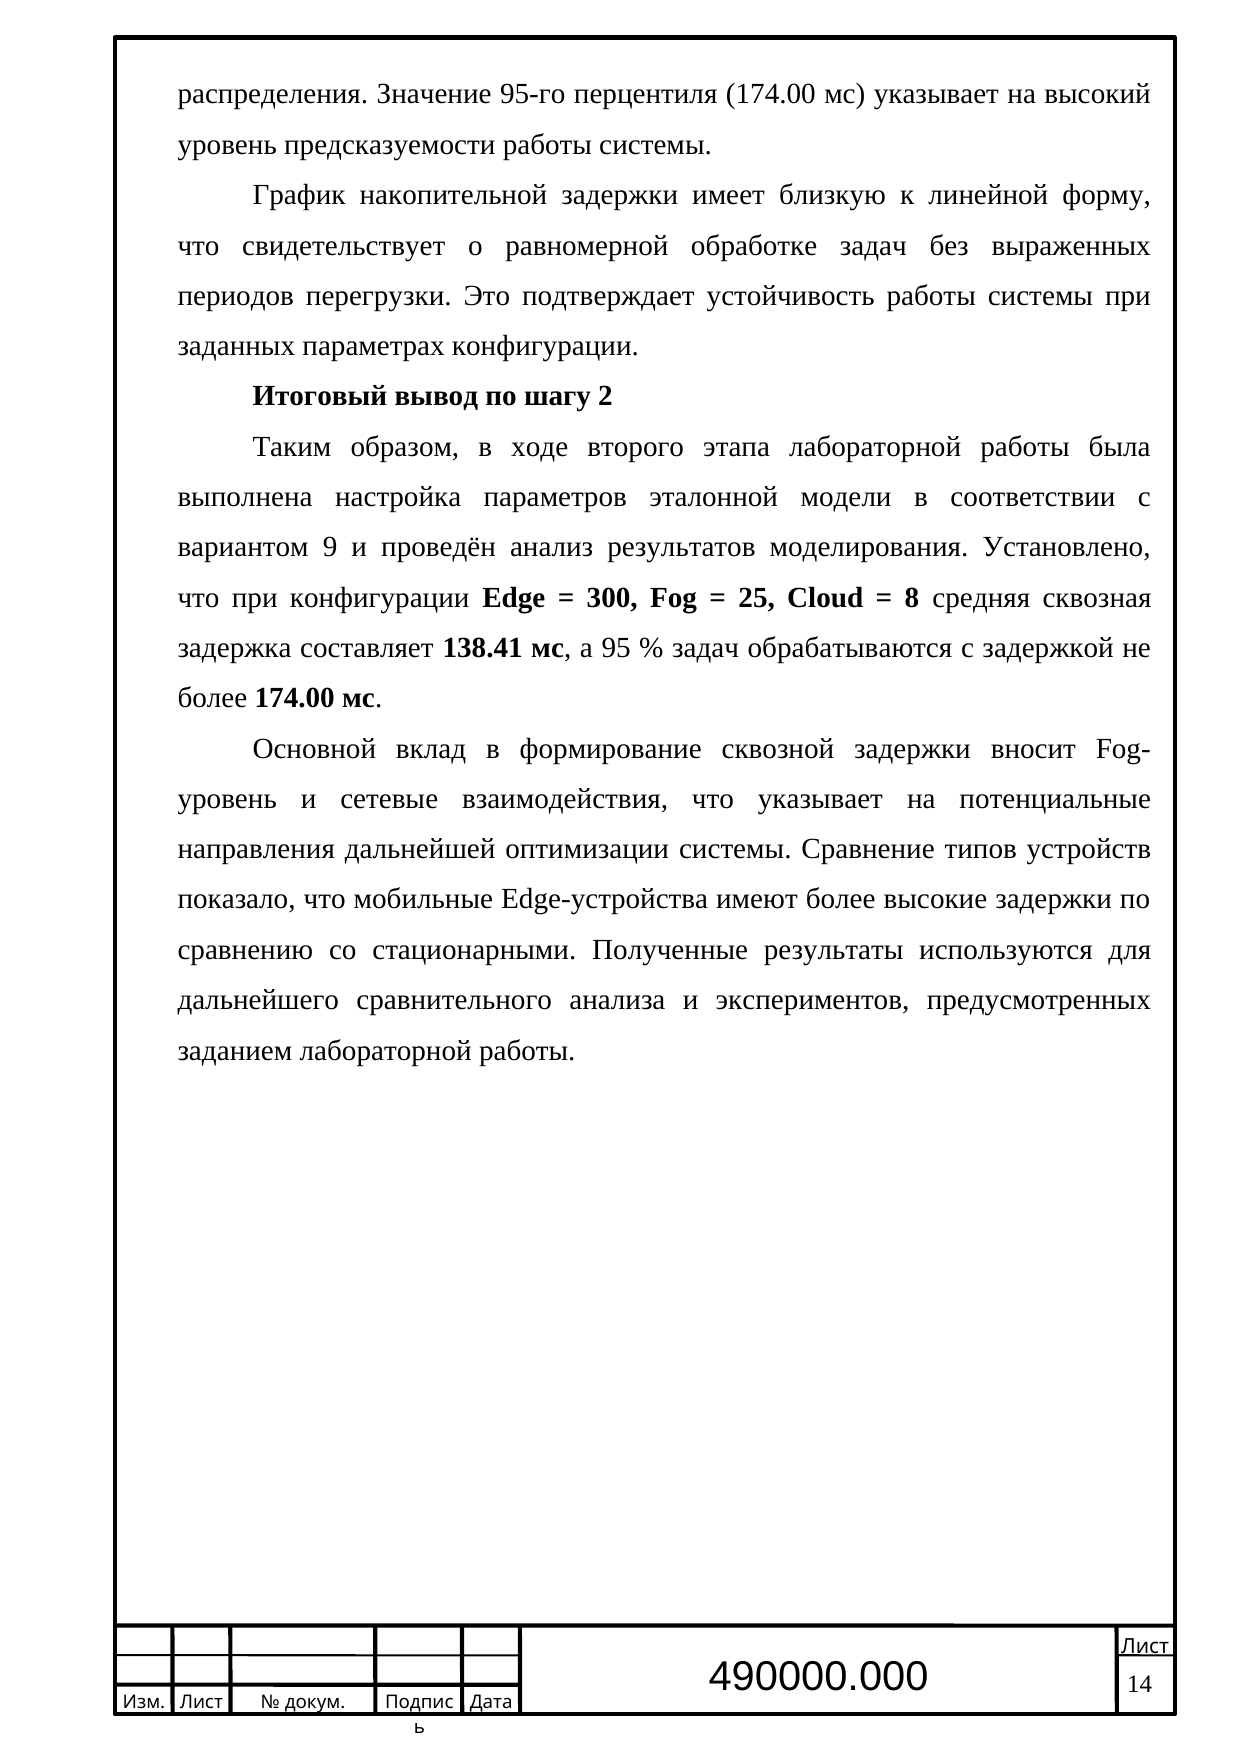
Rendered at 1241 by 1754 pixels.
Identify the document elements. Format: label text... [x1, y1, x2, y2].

text График накопительной задержки имеет близкую к линейной форму, что свидетельствует о равномерной обработке задач без выраженных периодов перегрузки. Это подтверждает устойчивость работы системы при заданных параметрах конфигурации. [177, 177, 1152, 362]
text Основной вклад в формирование сквозной задержки вносит Fog-уровень и сетевые взаимодействия, что указывает на потенциальные направления дальнейшей оптимизации системы. Сравнение типов устройств показало, что мобильные Edge-устройства имеют более высокие задержки по сравнению со стационарными. Полученные результаты используются для дальнейшего сравнительного анализа и экспериментов, предусмотренных заданием лабораторной работы. [177, 731, 1152, 1066]
text Таким образом, в ходе второго этапа лабораторной работы была выполнена настройка параметров эталонной модели в соответствии с вариантом 9 и проведён анализ результатов моделирования. Установлено, что при конфигурации Edge = 300, Fog = 25, Cloud = 8 средняя сквозная задержка составляет 138.41 мс, а 95 % задач обрабатываются с задержкой не более 174.00 мс. [177, 429, 1152, 714]
text Итоговый вывод по шагу 2 [177, 378, 1152, 412]
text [177, 77, 1152, 161]
